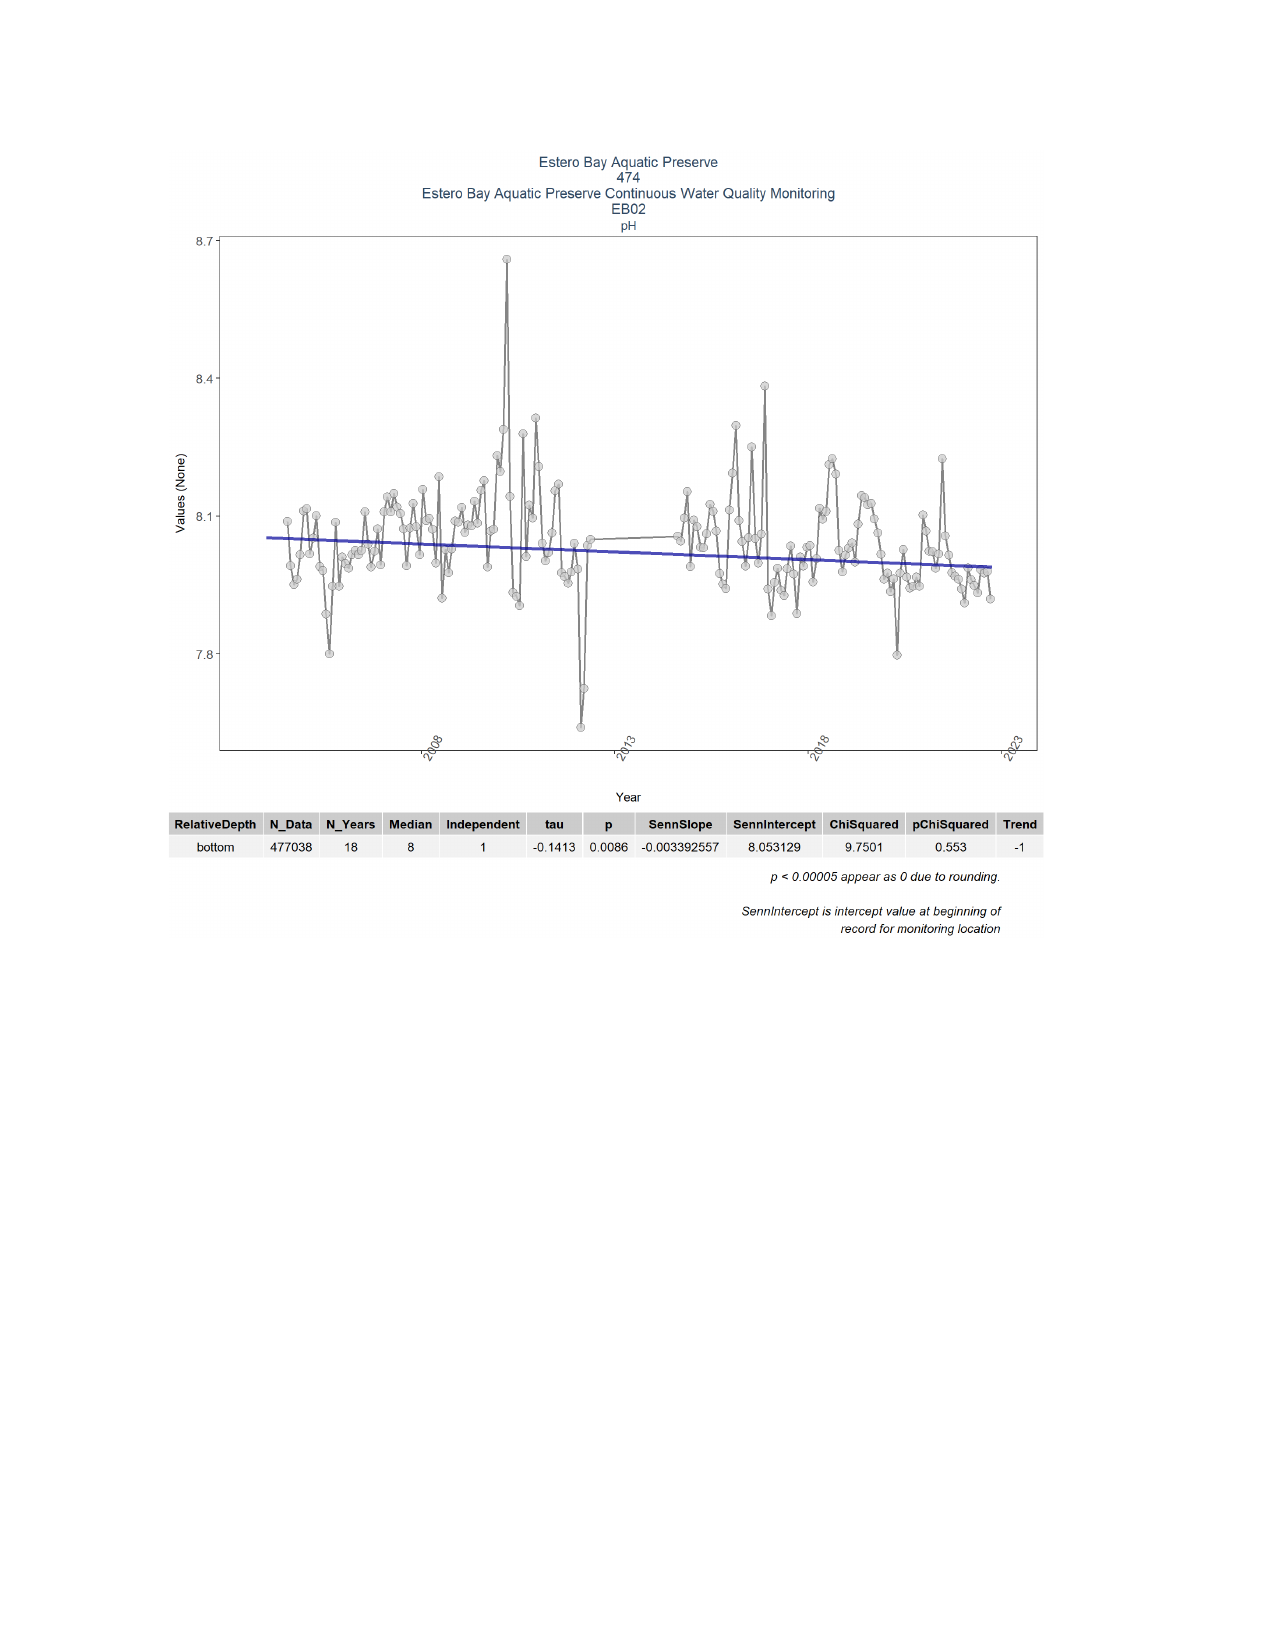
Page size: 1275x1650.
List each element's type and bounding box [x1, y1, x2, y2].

picture [168, 150, 1044, 938]
